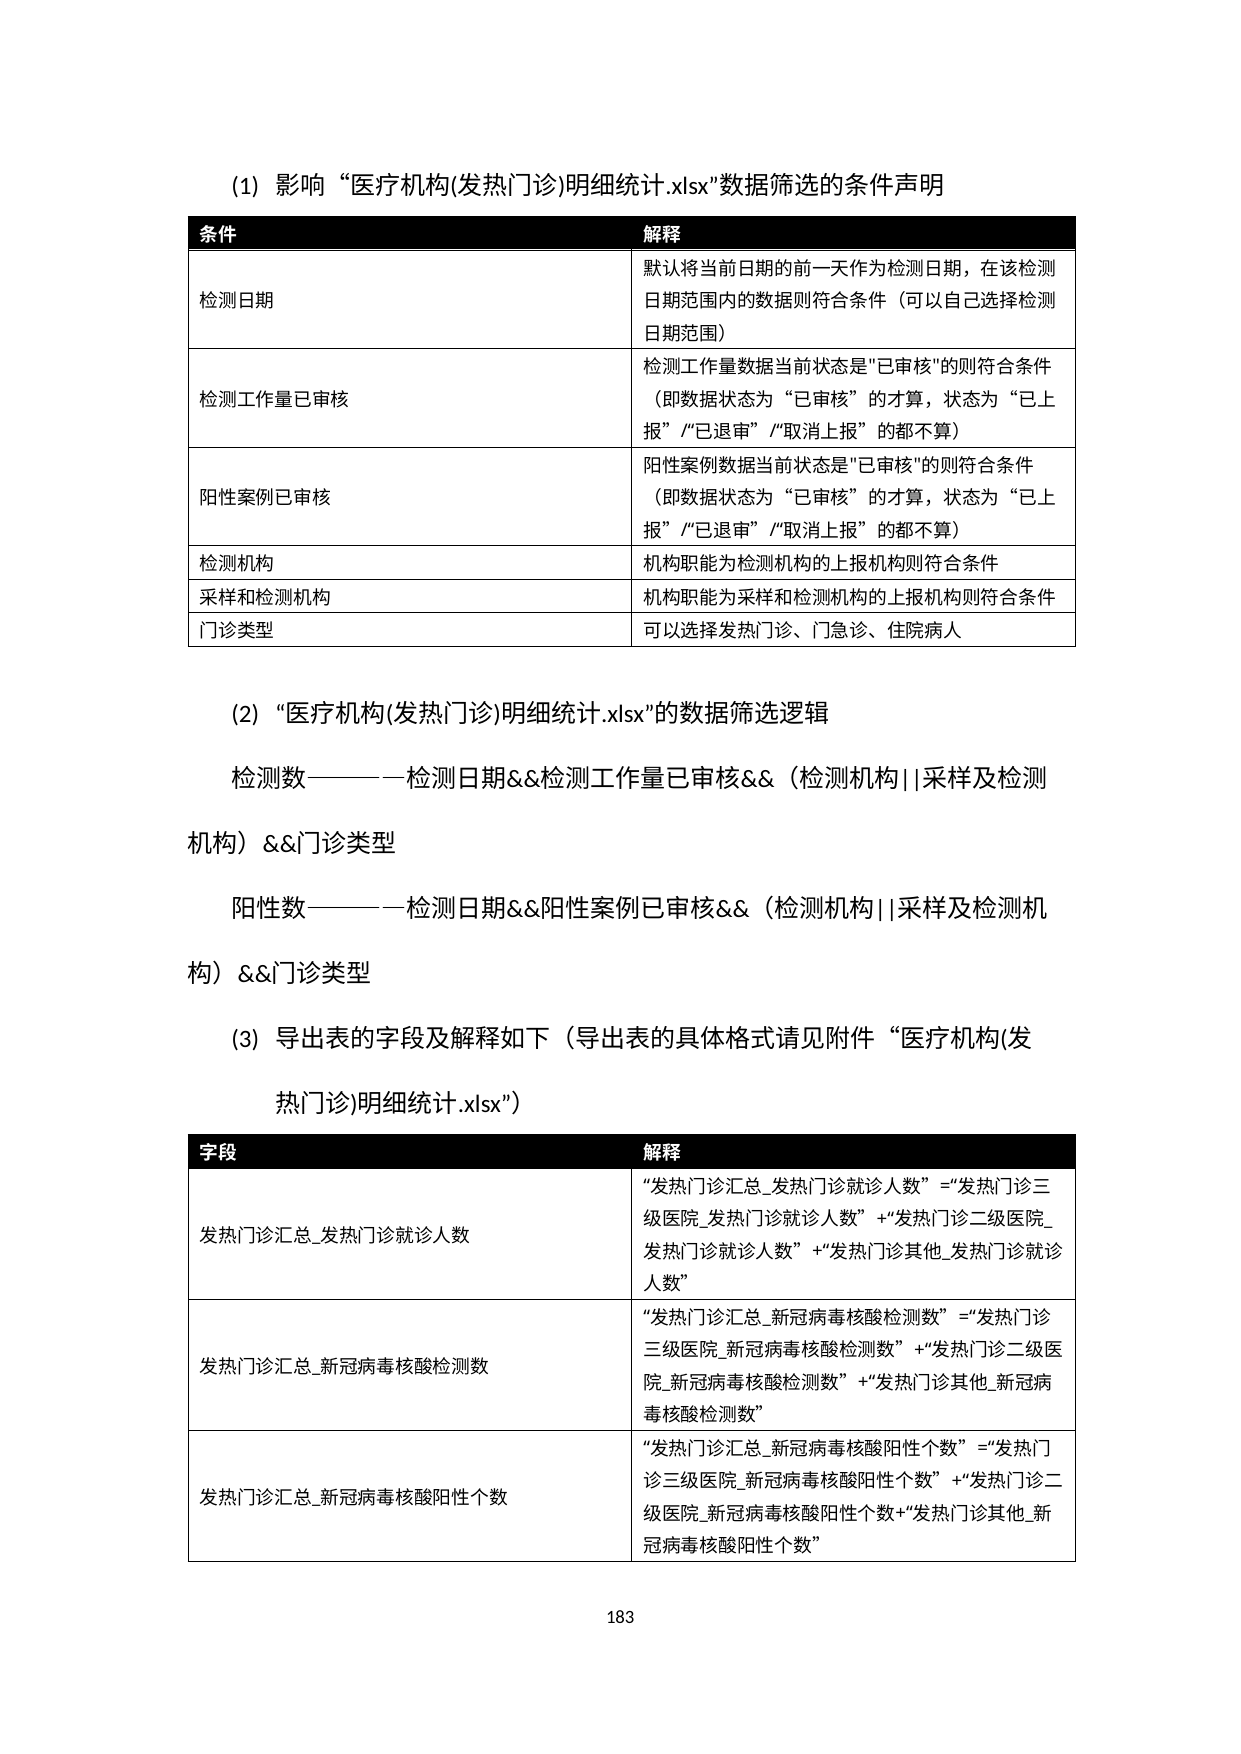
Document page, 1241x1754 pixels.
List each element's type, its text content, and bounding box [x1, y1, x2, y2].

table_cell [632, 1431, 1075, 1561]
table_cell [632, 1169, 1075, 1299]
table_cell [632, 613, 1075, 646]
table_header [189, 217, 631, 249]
list 导出表的字段及解释如下（导出表的具体格式请见附件“医疗机构(发热门诊)明细统计.xlsx”） [231, 1004, 1053, 1134]
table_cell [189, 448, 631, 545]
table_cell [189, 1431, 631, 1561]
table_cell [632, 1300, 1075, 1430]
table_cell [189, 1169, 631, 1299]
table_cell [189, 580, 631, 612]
list 影响“医疗机构(发热门诊)明细统计.xlsx”数据筛选的条件声明 [231, 151, 1053, 216]
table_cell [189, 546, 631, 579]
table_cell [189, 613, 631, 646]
list 阳性数————检测日期&&阳性案例已审核&&（检测机构||采样及检测机构）&&门诊类型 [187, 874, 1053, 1004]
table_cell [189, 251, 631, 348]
list “医疗机构(发热门诊)明细统计.xlsx”的数据筛选逻辑 [231, 679, 1053, 744]
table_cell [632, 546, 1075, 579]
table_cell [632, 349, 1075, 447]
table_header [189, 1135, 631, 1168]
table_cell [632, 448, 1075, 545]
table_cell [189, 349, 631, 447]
list 检测数————检测日期&&检测工作量已审核&&（检测机构||采样及检测机构）&&门诊类型 [187, 744, 1053, 874]
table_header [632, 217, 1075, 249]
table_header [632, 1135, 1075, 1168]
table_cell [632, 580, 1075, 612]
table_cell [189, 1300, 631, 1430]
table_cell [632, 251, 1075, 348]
